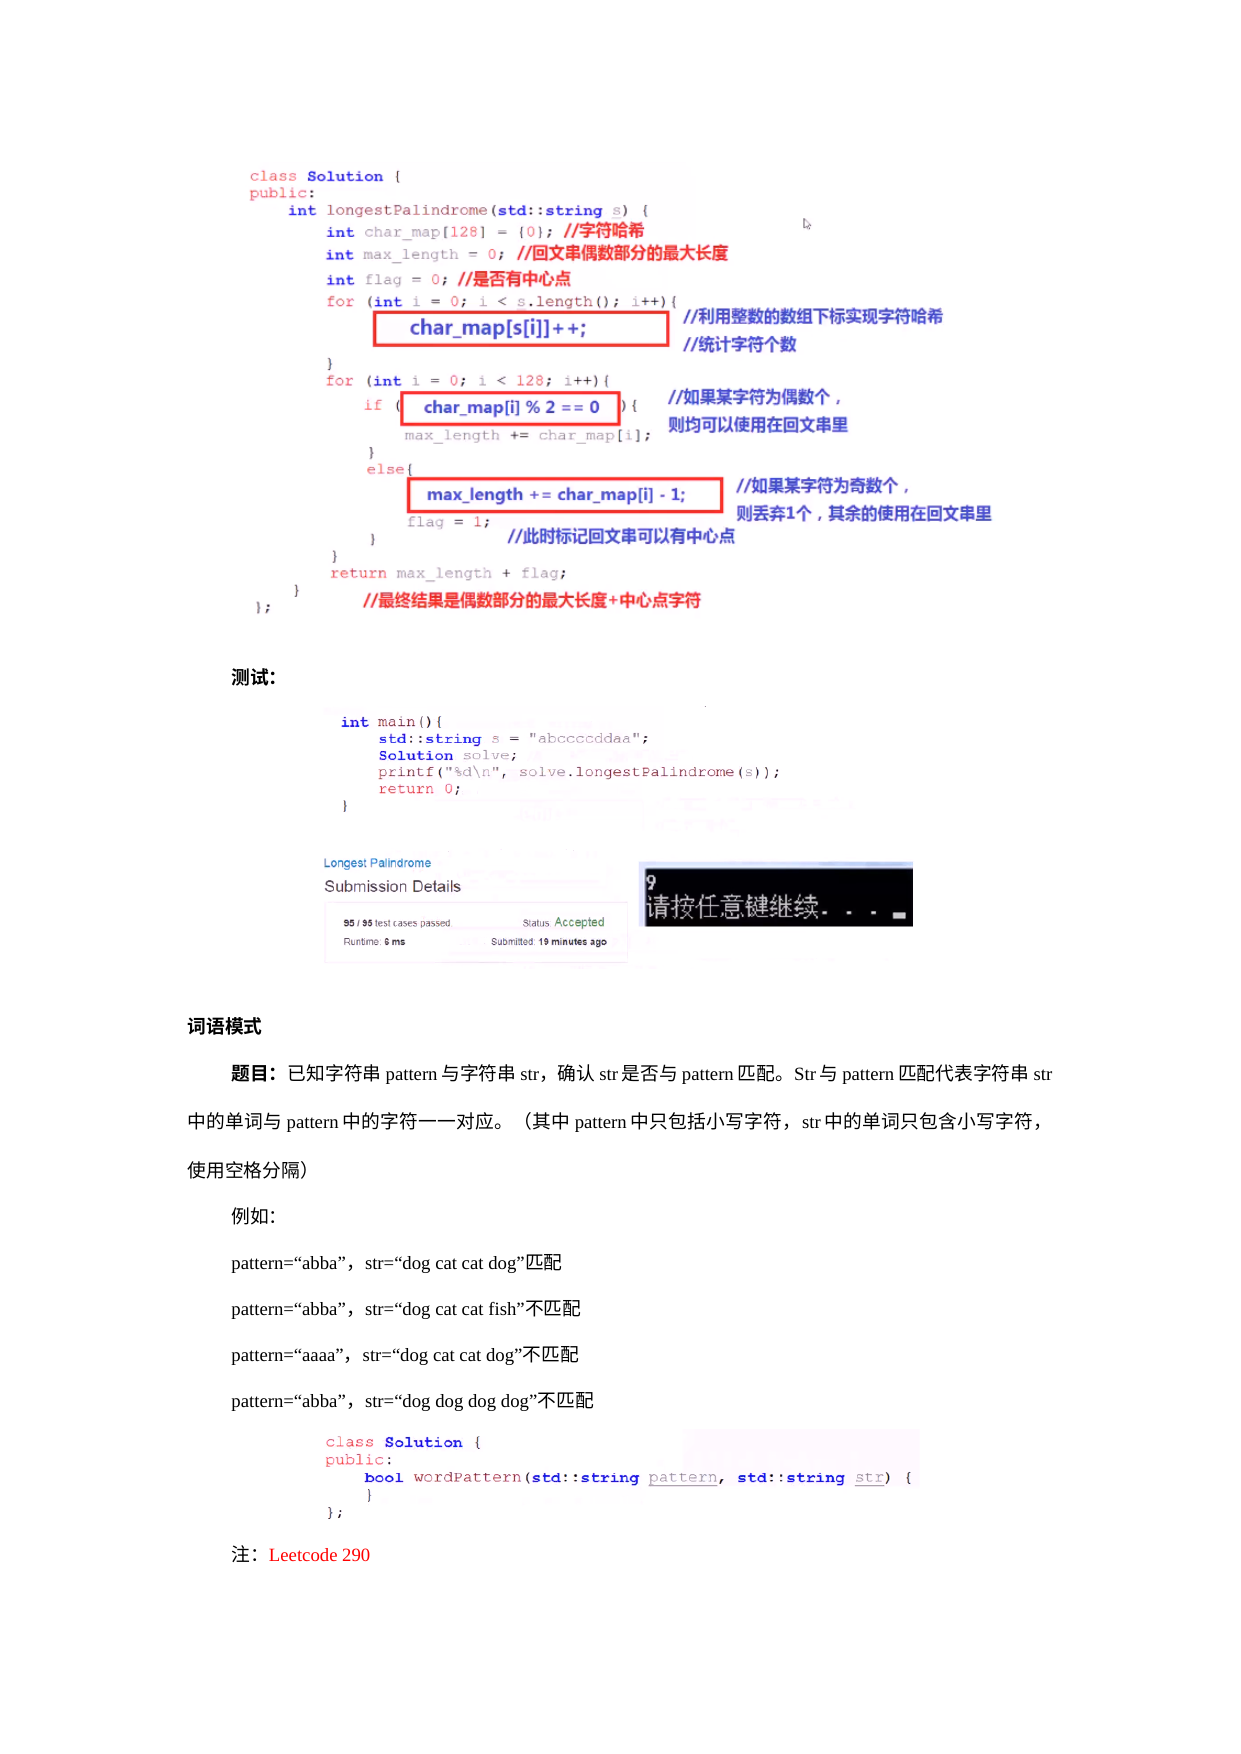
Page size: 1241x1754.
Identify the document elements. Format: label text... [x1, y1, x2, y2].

picture [320, 1429, 920, 1525]
text 注：Leetcode 290 [187, 1537, 1053, 1570]
picture [313, 706, 927, 969]
picture [230, 162, 1010, 620]
text 测试： [187, 660, 1053, 693]
text pattern=“abba”，str=“dog cat cat fish”不匹配 [187, 1291, 1053, 1324]
text 题目：已知字符串pattern与字符串str，确认str是否与pattern匹配。Str与pattern匹配代表字符串str中的单词与pattern中的字符一一对应。（其中pattern中只包括小写字符，str中的单词只包含小写字符，使用空格分隔） [187, 1056, 1053, 1186]
text pattern=“abba”，str=“dog dog dog dog”不匹配 [187, 1383, 1053, 1416]
subtitle 词语模式 [187, 1009, 1053, 1042]
text pattern=“abba”，str=“dog cat cat dog”匹配 [187, 1245, 1053, 1278]
text 例如： [187, 1199, 1053, 1232]
text pattern=“aaaa”，str=“dog cat cat dog”不匹配 [187, 1337, 1053, 1370]
